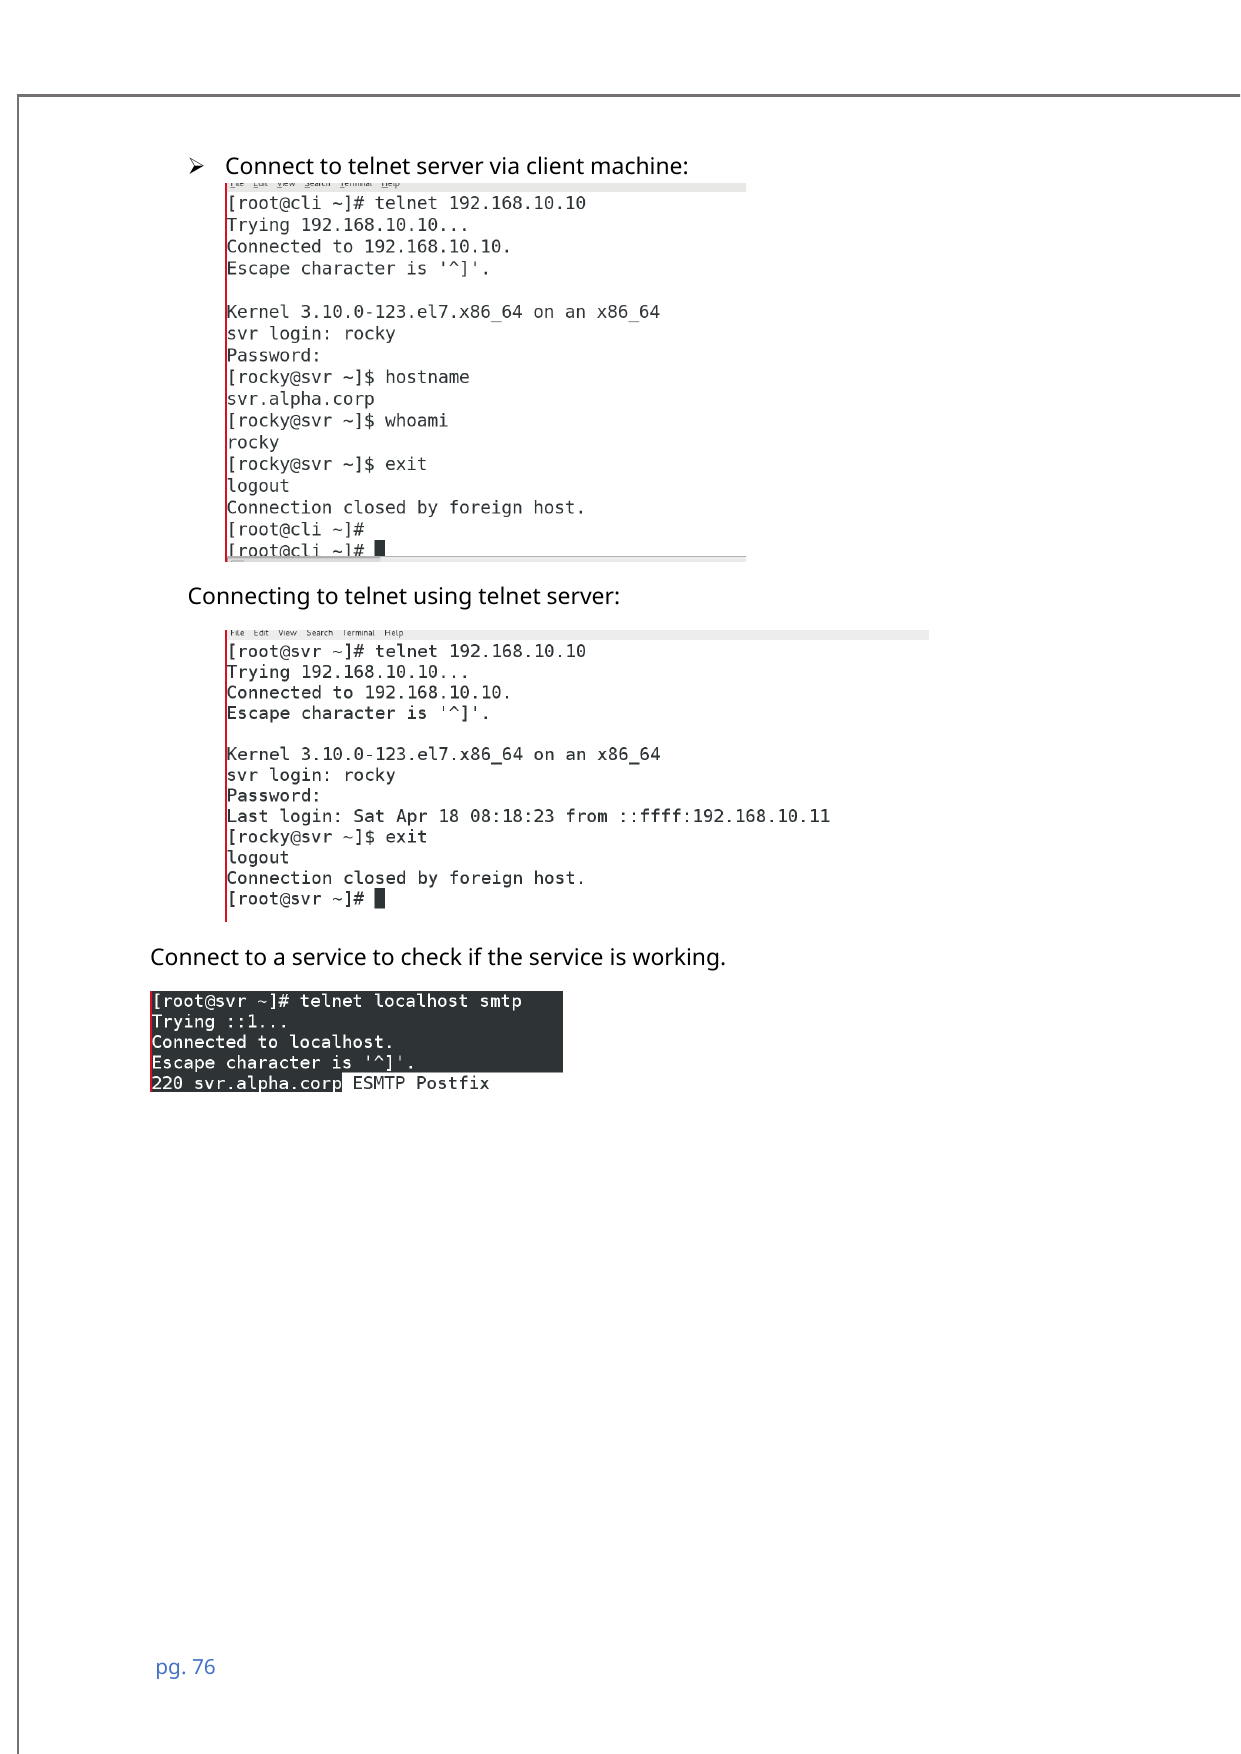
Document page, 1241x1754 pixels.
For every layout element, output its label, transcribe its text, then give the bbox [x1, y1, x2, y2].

text Connecting to telnet using telnet server: [187, 580, 1090, 611]
picture [225, 183, 747, 562]
picture [225, 630, 929, 922]
picture [150, 991, 563, 1092]
text Connect to a service to check if the service is working. [150, 941, 1090, 972]
